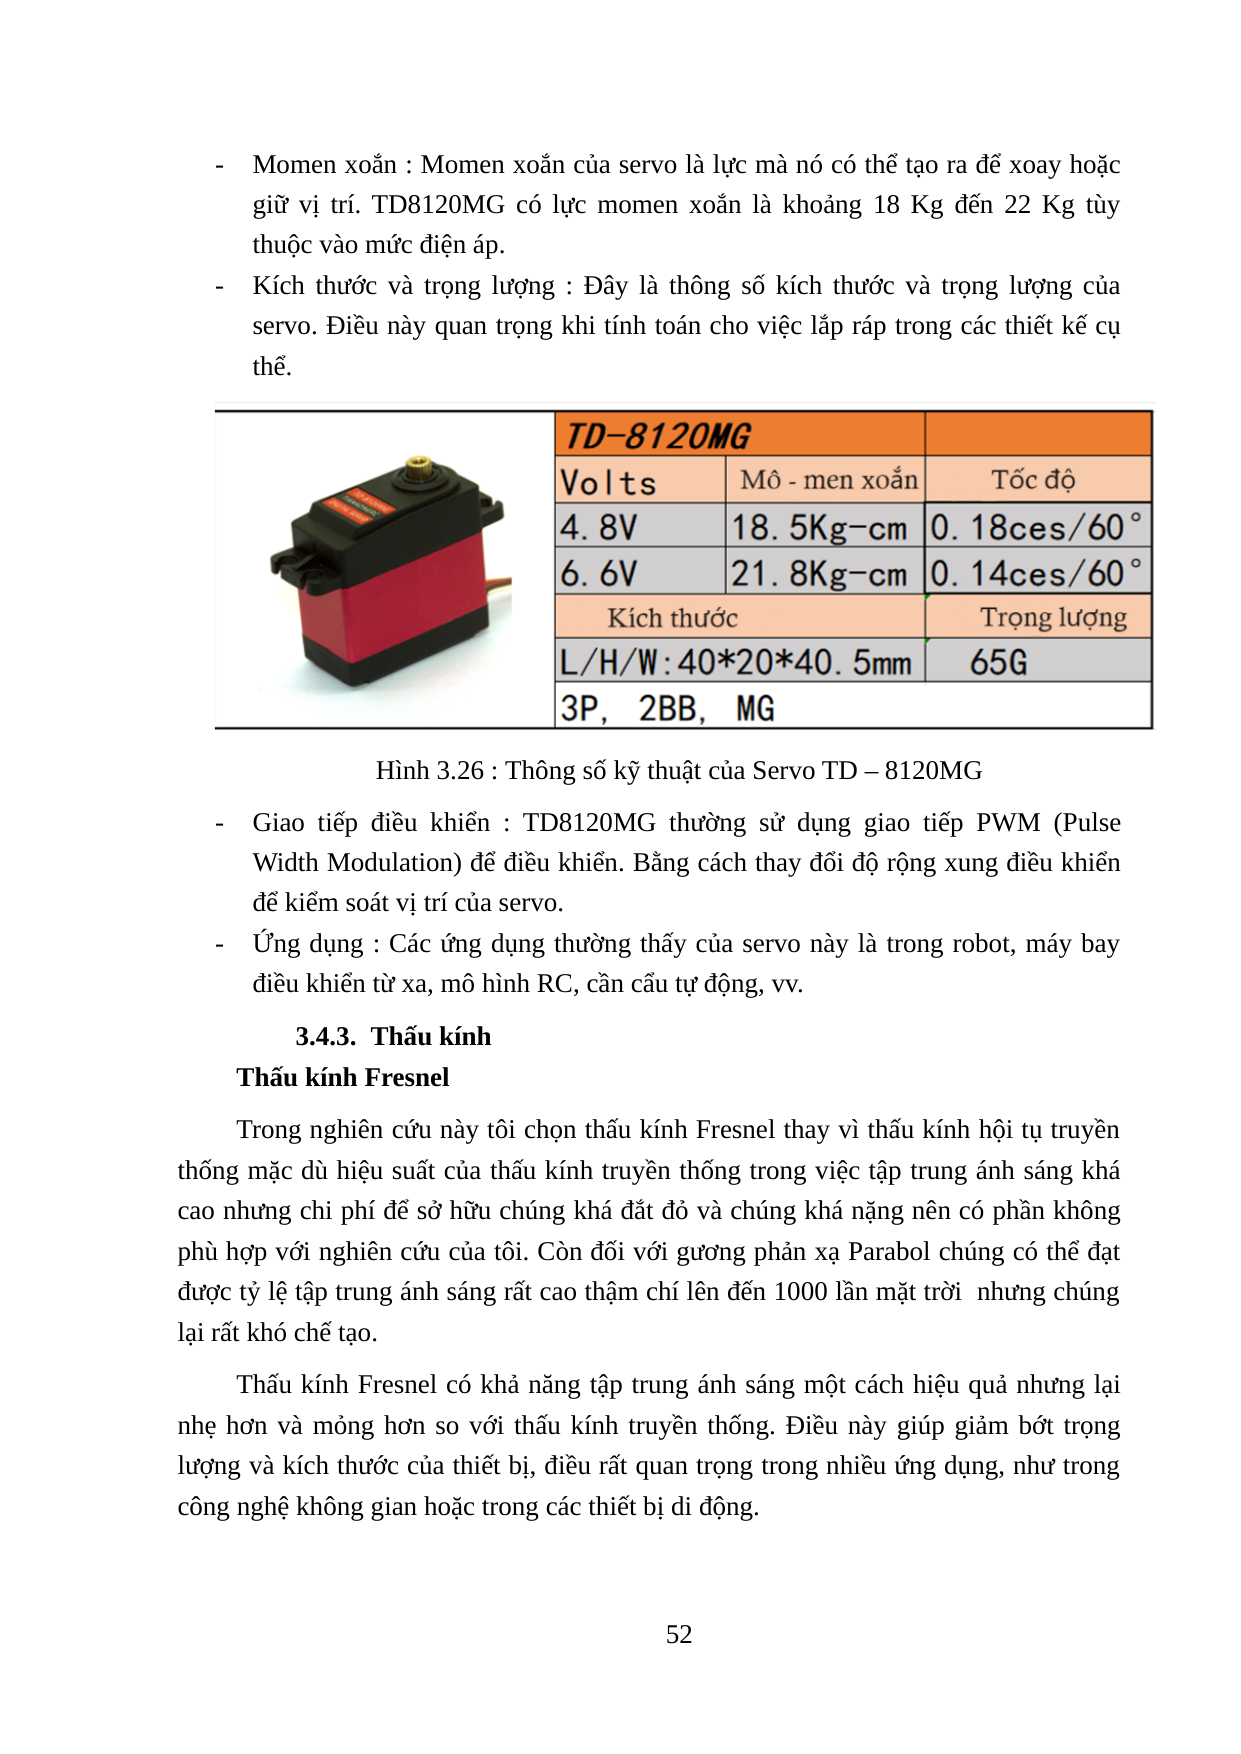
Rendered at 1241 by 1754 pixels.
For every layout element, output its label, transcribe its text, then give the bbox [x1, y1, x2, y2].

list Giao tiếp điều khiển : TD8120MG thường sử dụng giao tiếp PWM (Pulse Width Modulation) để điều khiển. Bằng cách thay đổi độ rộng xung điều khiển để kiểm soát vị trí của servo. [215, 806, 1122, 918]
list Kích thước và trọng lượng : Đây là thông số kích thước và trọng lượng của servo. Điều này quan trọng khi tính toán cho việc lắp ráp trong các thiết kế cụ thể. [215, 269, 1122, 381]
list Ứng dụng : Các ứng dụng thường thấy của servo này là trong robot, máy bay điều khiển từ xa, mô hình RC, cần cẩu tự động, vv. [215, 927, 1122, 998]
subtitle Thấu kính [295, 1020, 1122, 1051]
picture [214, 402, 1160, 732]
list Momen xoắn : Momen xoắn của servo là lực mà nó có thể tạo ra để xoay hoặc giữ vị trí. TD8120MG có lực momen xoắn là khoảng 18 Kg đến 22 Kg tùy thuộc vào mức điện áp. [215, 148, 1122, 260]
text Trong nghiên cứu này tôi chọn thấu kính Fresnel thay vì thấu kính hội tụ truyền thống mặc dù hiệu suất của thấu kính truyền thống trong việc tập trung ánh sáng khá cao nhưng chi phí để sở hữu chúng khá đắt đỏ và chúng khá nặng nên có phần không phù hợp với nghiên cứu của tôi. Còn đối với gương phản xạ Parabol chúng có thể đạt được tỷ lệ tập trung ánh sáng rất cao thậm chí lên đến 1000 lần mặt trời nhưng chúng lại rất khó chế tạo. [177, 1114, 1122, 1347]
text Thấu kính Fresnel có khả năng tập trung ánh sáng một cách hiệu quả nhưng lại nhẹ hơn và mỏng hơn so với thấu kính truyền thống. Điều này giúp giảm bớt trọng lượng và kích thước của thiết bị, điều rất quan trọng trong nhiều ứng dụng, như trong công nghệ không gian hoặc trong các thiết bị di động. [177, 1369, 1122, 1521]
text Thấu kính Fresnel [177, 1061, 1122, 1092]
